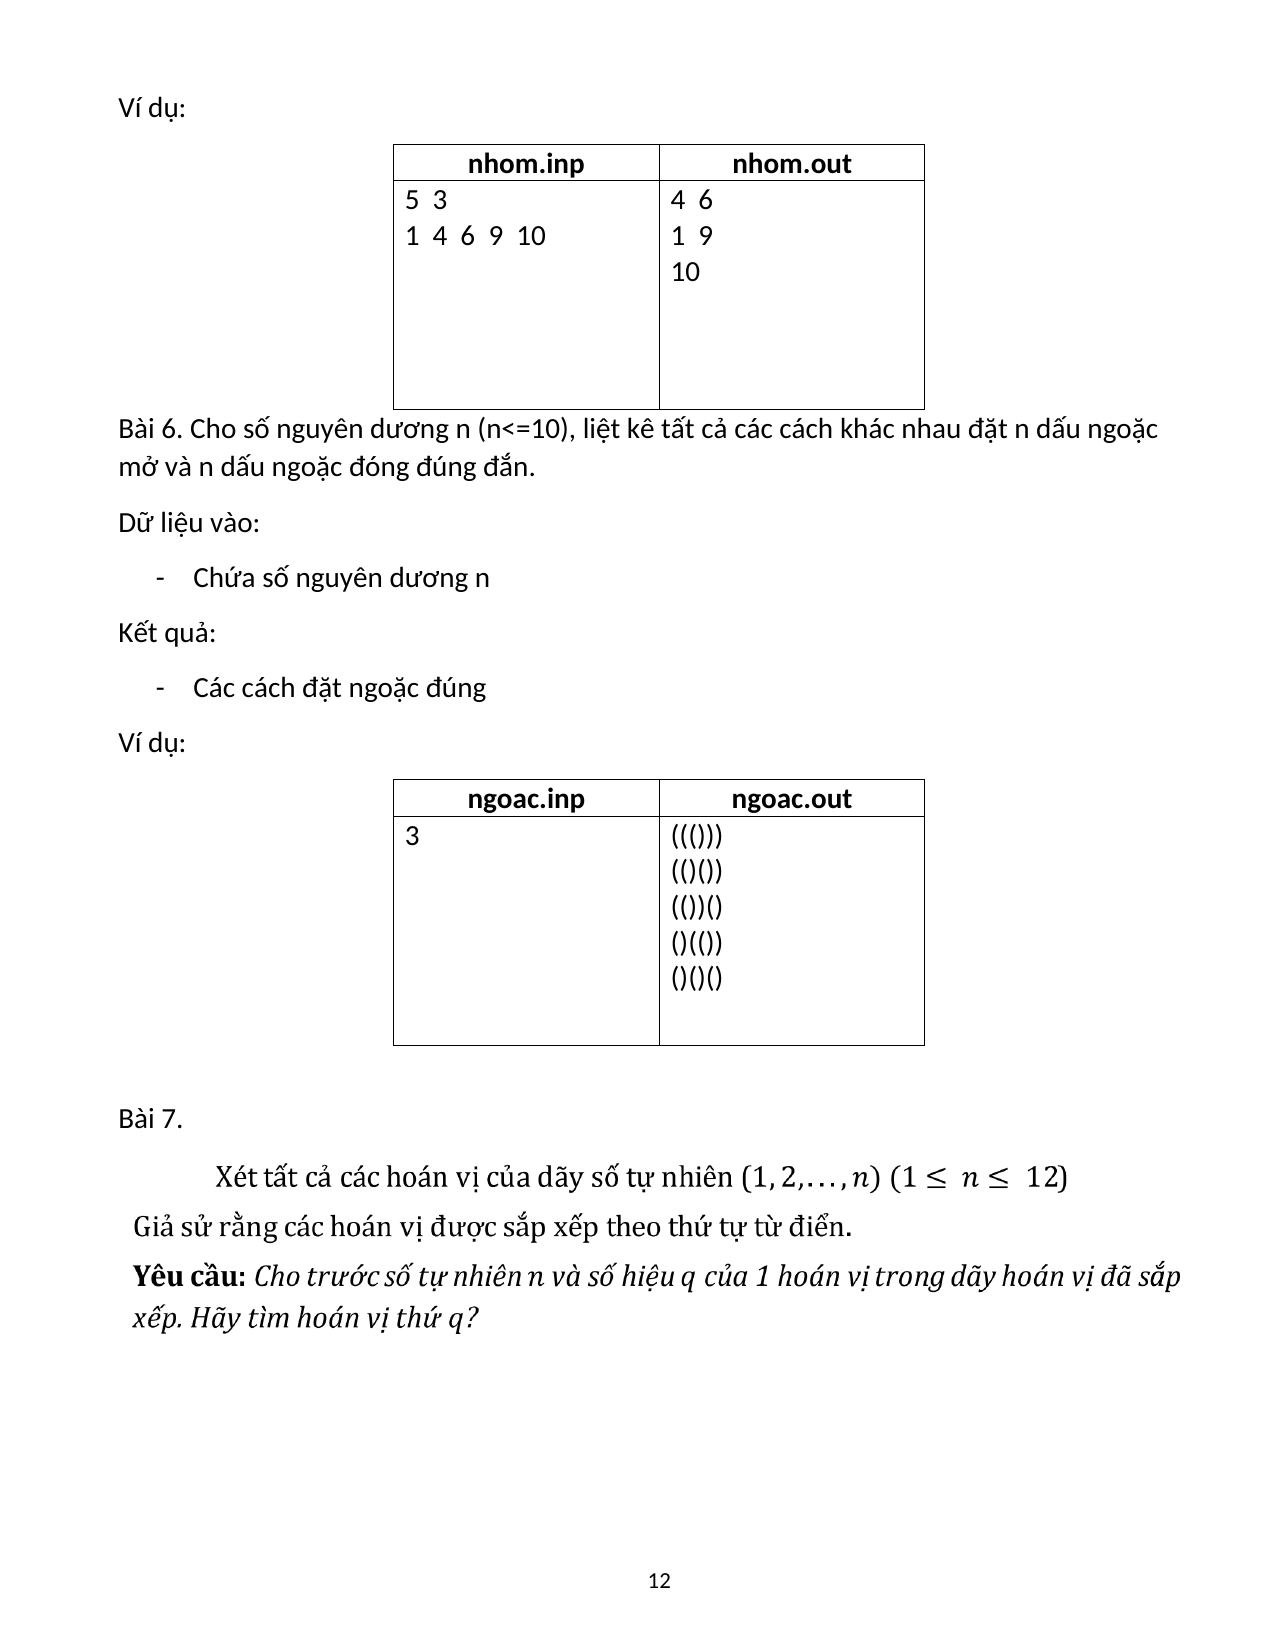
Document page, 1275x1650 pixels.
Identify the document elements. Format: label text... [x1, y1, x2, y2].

list Các cách đặt ngoặc đúng [156, 669, 1200, 704]
text Ví dụ: [118, 89, 1200, 124]
table_header nhom.out [660, 145, 924, 180]
table_header ngoac.out [660, 780, 924, 816]
table_cell ((())) (()()) (())() ()(()) ()()() [660, 817, 924, 1044]
table_cell 5 3 1 4 6 9 10 [394, 181, 659, 409]
text Bài 6. Cho số nguyên dương n (n<=10), liệt kê tất cả các cách khác nhau đặt n dấu ngoặc mở và n dấu ngoặc đóng đúng đắn. [118, 410, 1200, 484]
picture [118, 1155, 1200, 1352]
text Kết quả: [118, 614, 1200, 649]
text Ví dụ: [118, 724, 1200, 760]
table_cell 3 [394, 817, 659, 1044]
text Dữ liệu vào: [118, 504, 1200, 539]
list Chứa số nguyên dương n [156, 559, 1200, 594]
table_cell 4 6 1 9 10 [660, 181, 924, 409]
table_header nhom.inp [394, 145, 659, 180]
table_header ngoac.inp [394, 780, 659, 816]
text Bài 7. [118, 1101, 1200, 1136]
